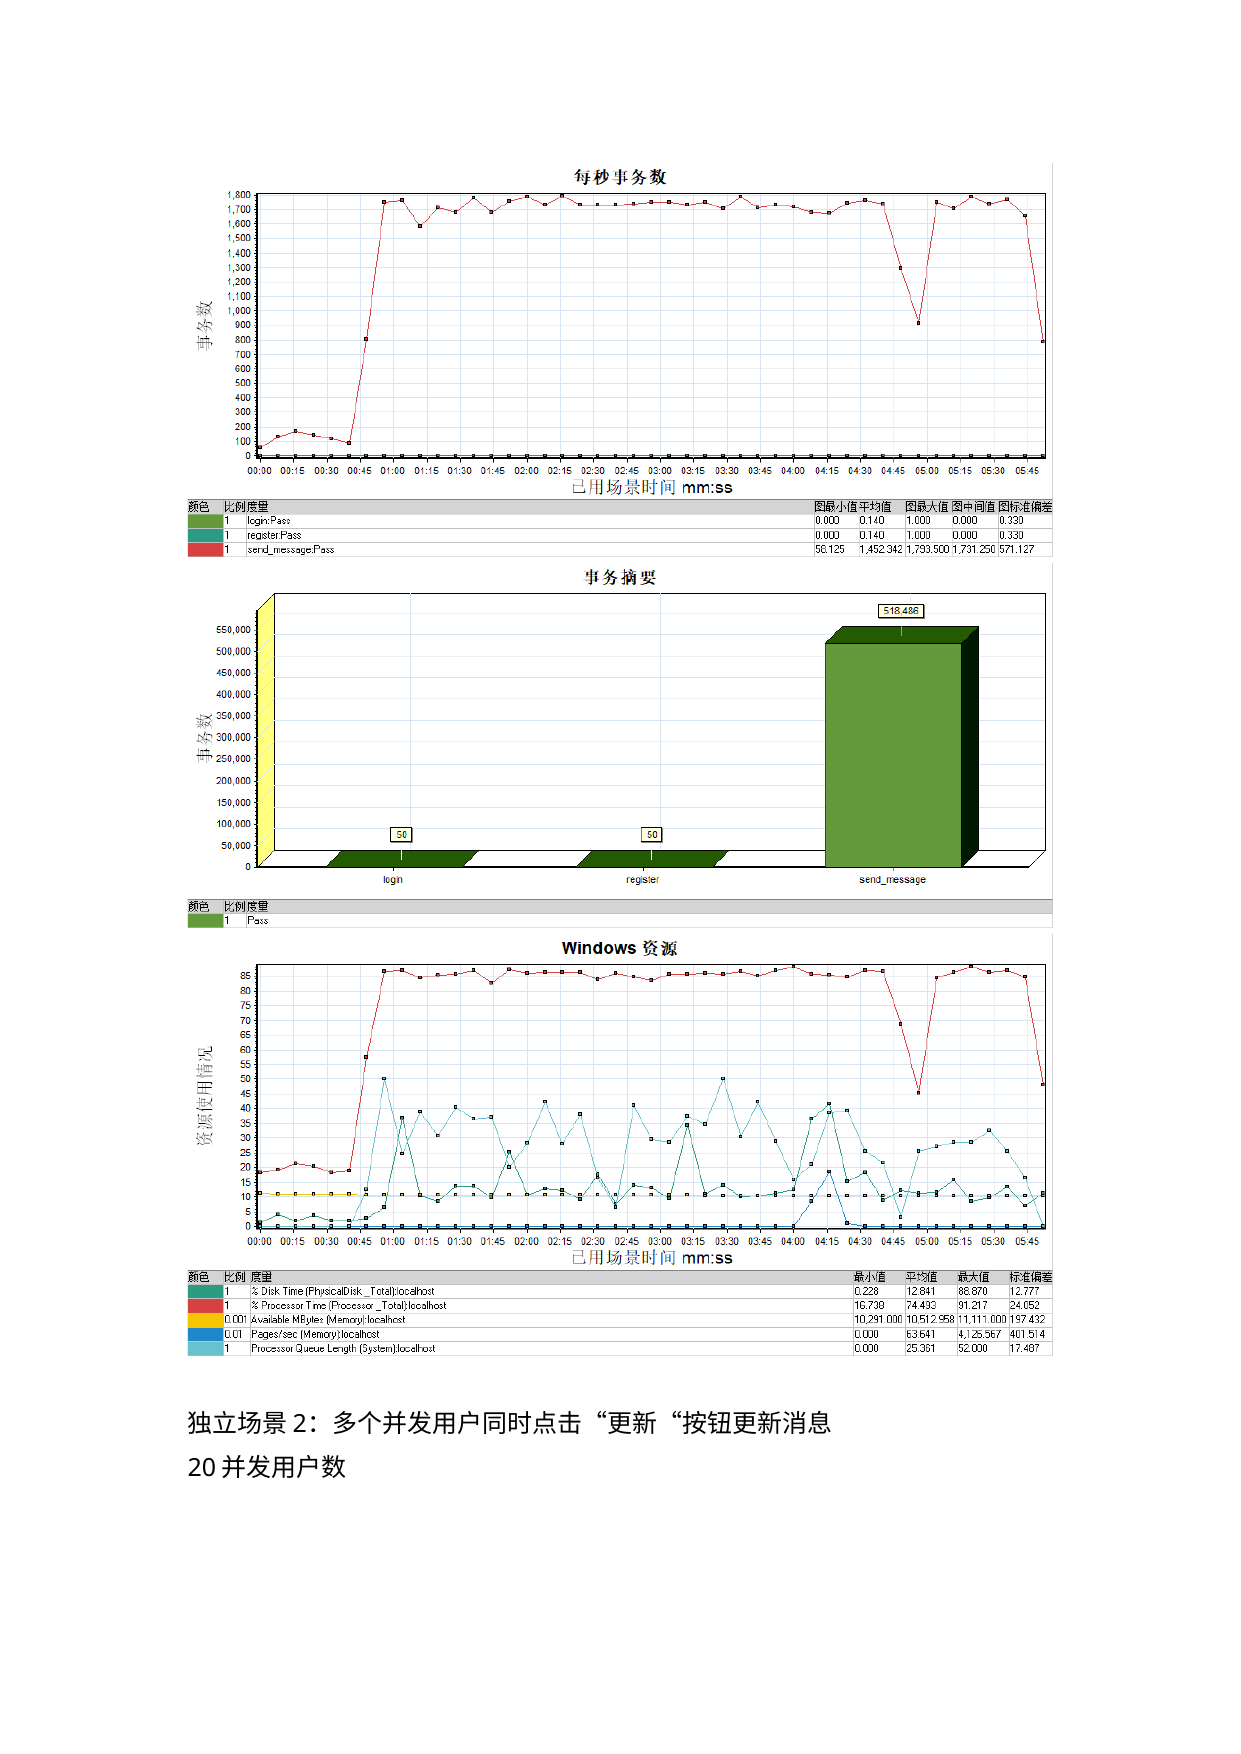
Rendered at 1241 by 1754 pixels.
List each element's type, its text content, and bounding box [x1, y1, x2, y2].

picture [187, 934, 1053, 1356]
picture [187, 163, 1053, 557]
text 独立场景2：多个并发用户同时点击“更新“按钮更新消息 [187, 1404, 1053, 1440]
text 20并发用户数 [187, 1447, 1053, 1483]
picture [187, 563, 1053, 928]
